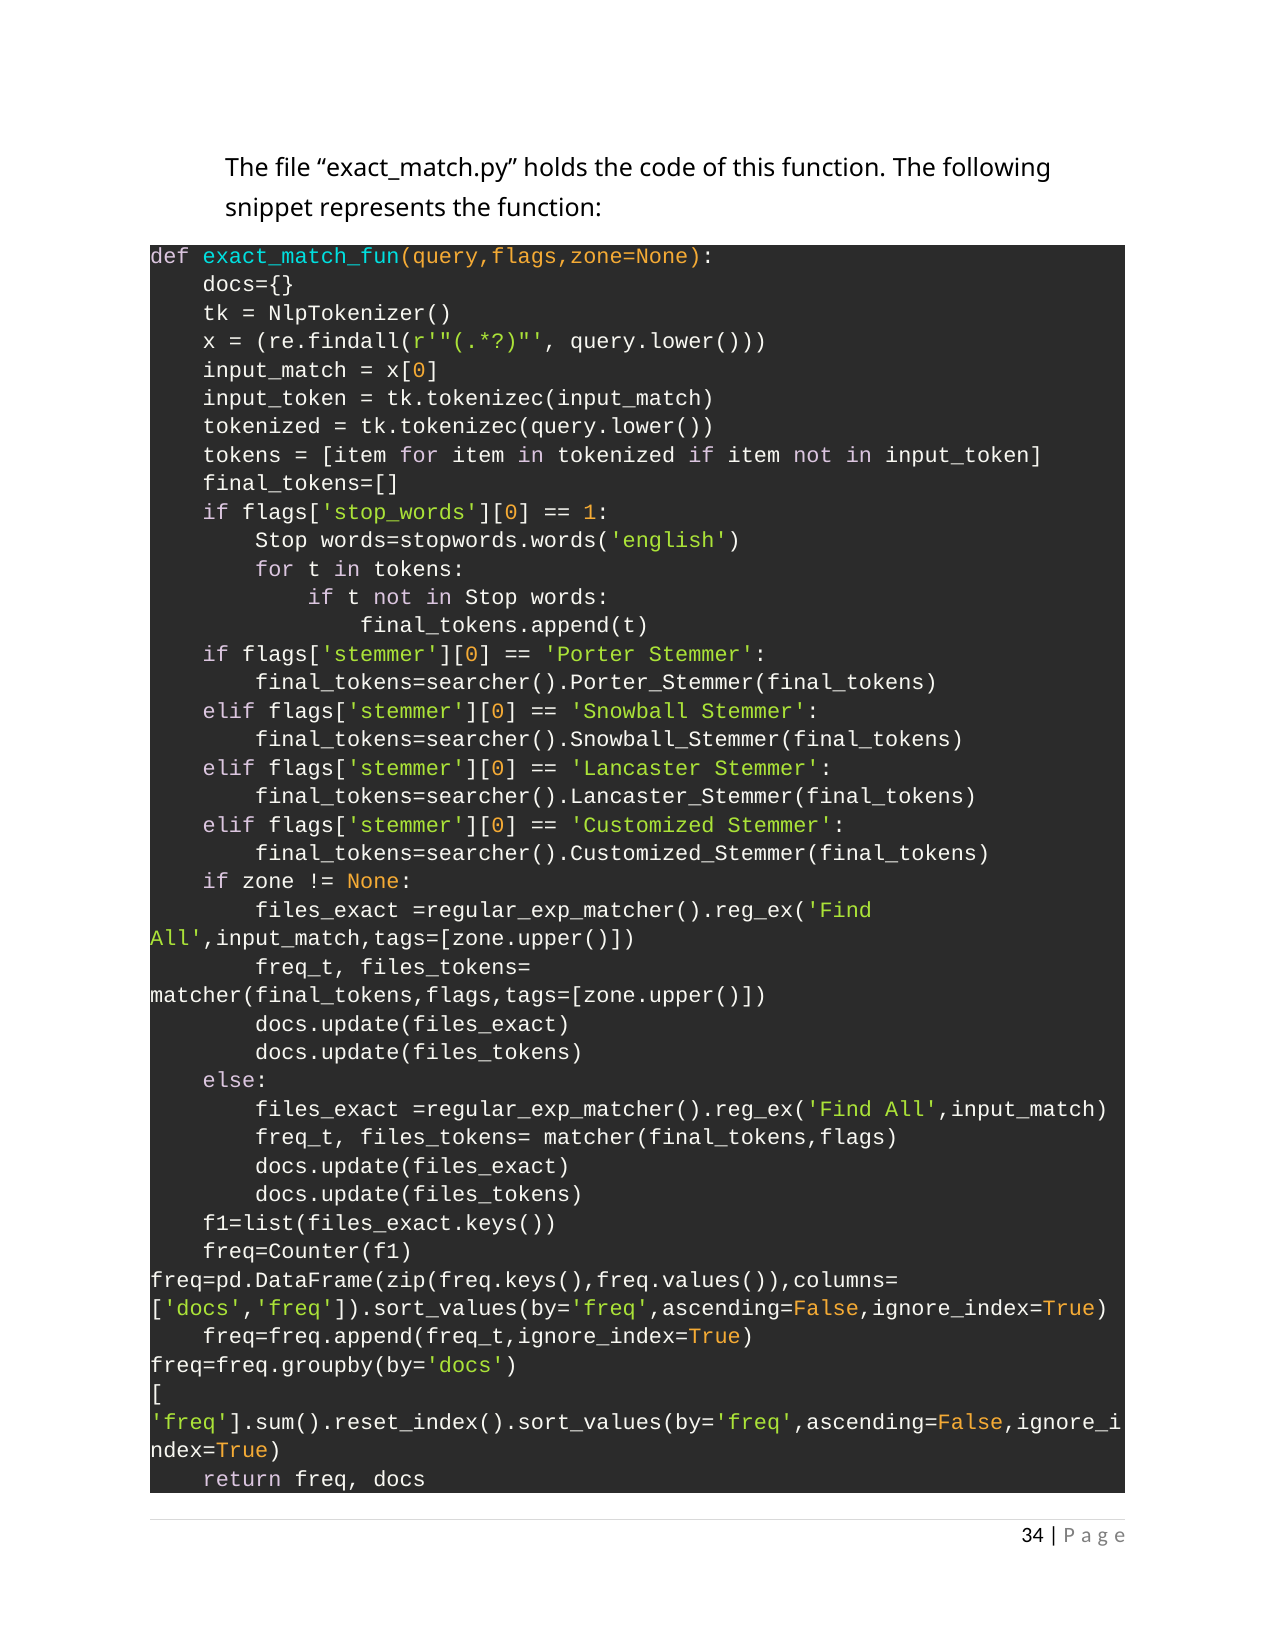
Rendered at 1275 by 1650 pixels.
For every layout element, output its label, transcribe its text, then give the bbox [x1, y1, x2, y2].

text def exact_match_fun(query,flags,zone=None): docs={} tk = NlpTokenizer() x = (re.findall(r'"(.*?)"', query.lower())) input_match = x[0] input_token = tk.tokenizec(input_match) tokenized = tk.tokenizec(query.lower()) tokens = [item for item in tokenized if item not in input_token] final_tokens=[] if flags['stop_words'][0] == 1: Stop words=stopwords.words('english') for t in tokens: if t not in Stop words: final_tokens.append(t) if flags['stemmer'][0] == 'Porter Stemmer': final_tokens=searcher().Porter_Stemmer(final_tokens) elif flags['stemmer'][0] == 'Snowball Stemmer': final_tokens=searcher().Snowball_Stemmer(final_tokens) elif flags['stemmer'][0] == 'Lancaster Stemmer': final_tokens=searcher().Lancaster_Stemmer(final_tokens) elif flags['stemmer'][0] == 'Customized Stemmer': final_tokens=searcher().Customized_Stemmer(final_tokens) if zone != None: files_exact =regular_exp_matcher().reg_ex('Find All',input_match,tags=[zone.upper()]) freq_t, files_tokens= matcher(final_tokens,flags,tags=[zone.upper()]) docs.update(files_exact) docs.update(files_tokens) else: files_exact =regular_exp_matcher().reg_ex('Find All',input_match) freq_t, files_tokens= matcher(final_tokens,flags) docs.update(files_exact) docs.update(files_tokens) f1=list(files_exact.keys()) freq=Counter(f1) freq=pd.DataFrame(zip(freq.keys(),freq.values()),columns=['docs','freq']).sort_values(by='freq',ascending=False,ignore_index=True) freq=freq.append(freq_t,ignore_index=True) freq=freq.groupby(by='docs')['freq'].sum().reset_index().sort_values(by='freq',ascending=False,ignore_index=True) return freq, docs [150, 245, 1125, 1493]
text The file “exact_match.py” holds the code of this function. The following snippet represents the function: [225, 150, 1125, 223]
